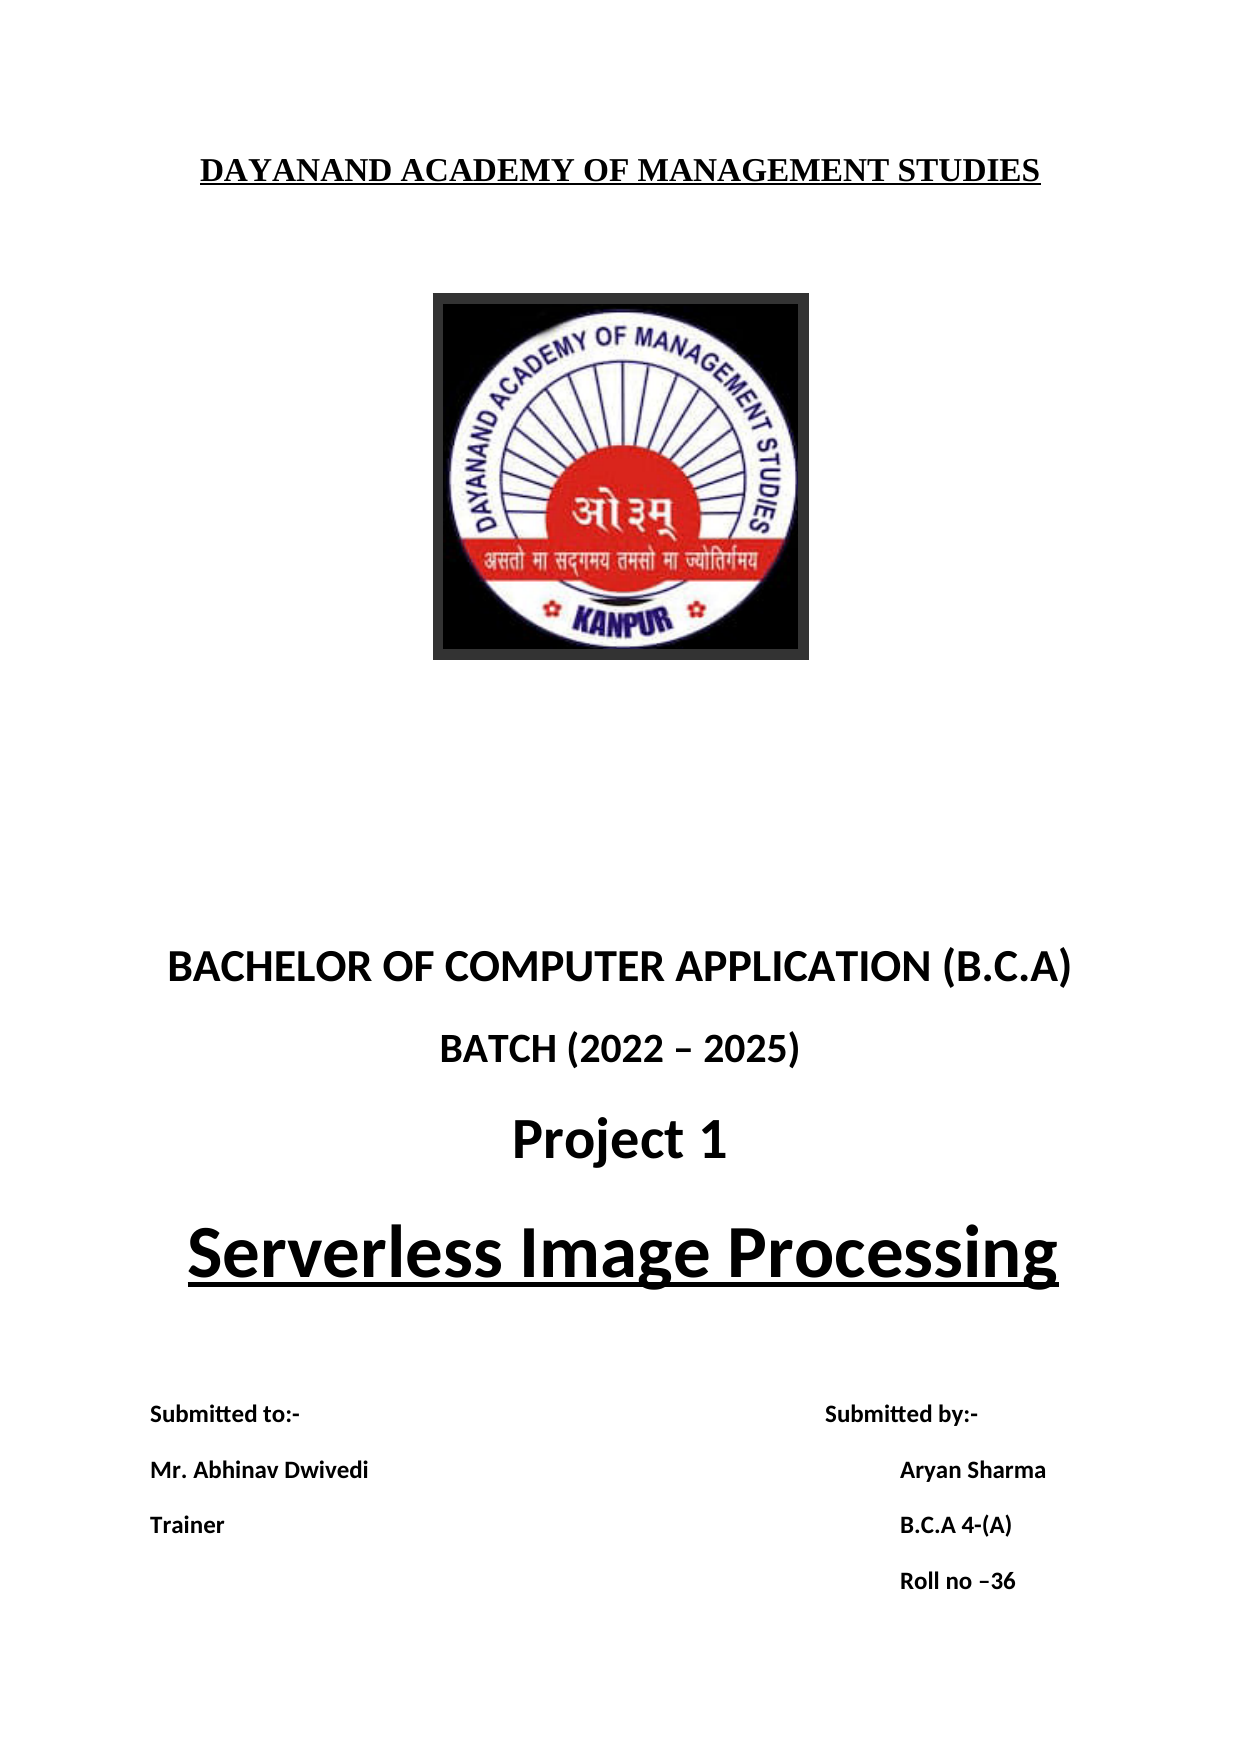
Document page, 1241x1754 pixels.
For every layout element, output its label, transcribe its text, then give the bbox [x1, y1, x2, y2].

text Trainer B.C.A 4-(A) [150, 1510, 1090, 1540]
text Submitted to:- Submitted by:- [150, 1398, 1090, 1428]
picture [443, 304, 798, 649]
text Mr. Abhinav Dwivedi Aryan Sharma [150, 1454, 1090, 1484]
text BACHELOR OF COMPUTER APPLICATION (B.C.A) [150, 937, 1090, 993]
text DAYANAND ACADEMY OF MANAGEMENT STUDIES [150, 150, 1090, 188]
text Project 1 [150, 1102, 1090, 1173]
text Roll no –36 [150, 1566, 1090, 1596]
text Serverless Image Processing [150, 1204, 1090, 1296]
text BATCH (2022 – 2025) [150, 1022, 1090, 1073]
